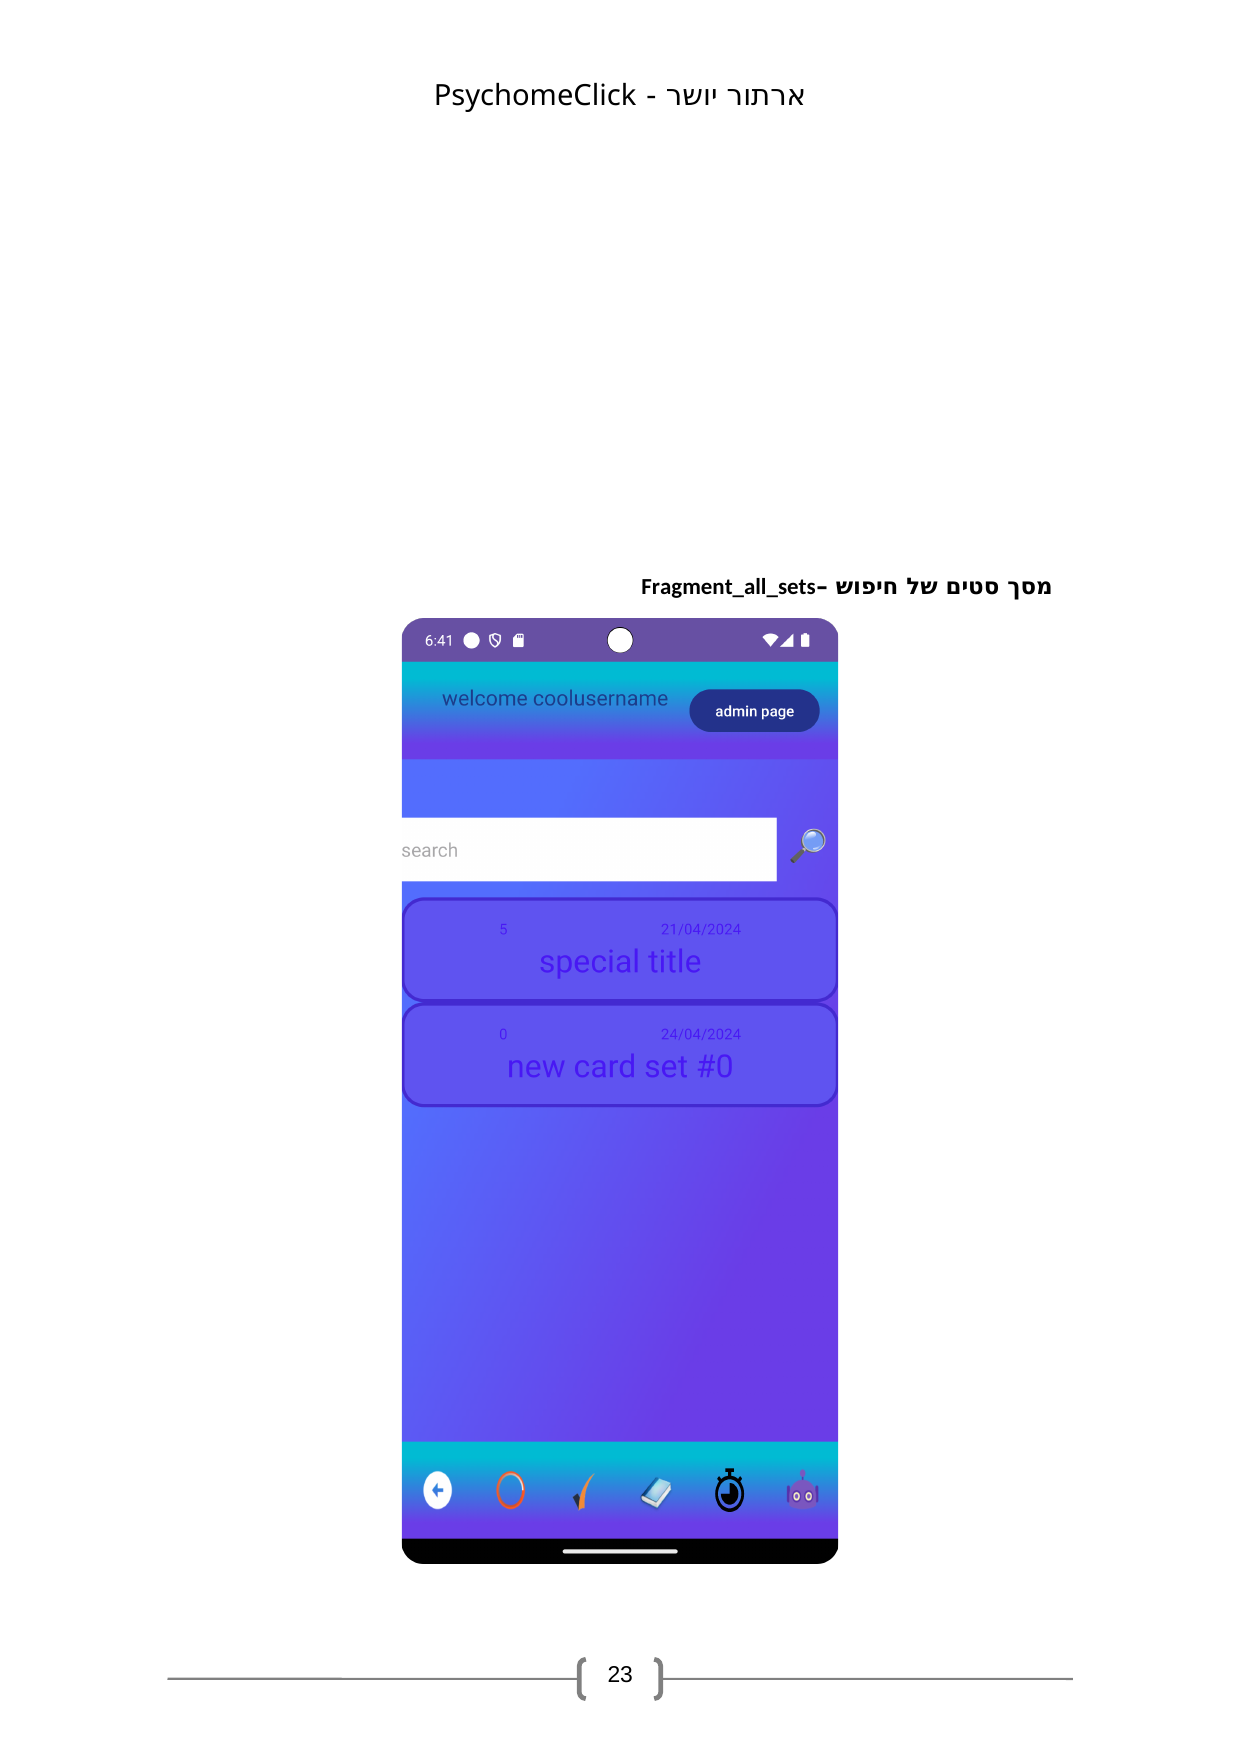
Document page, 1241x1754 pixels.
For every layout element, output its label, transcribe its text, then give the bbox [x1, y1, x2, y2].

picture [401, 618, 839, 683]
picture [401, 690, 839, 1463]
text מסך סטים של חיפוש –Fragment_all_sets [187, 572, 1053, 600]
picture [401, 1469, 839, 1564]
